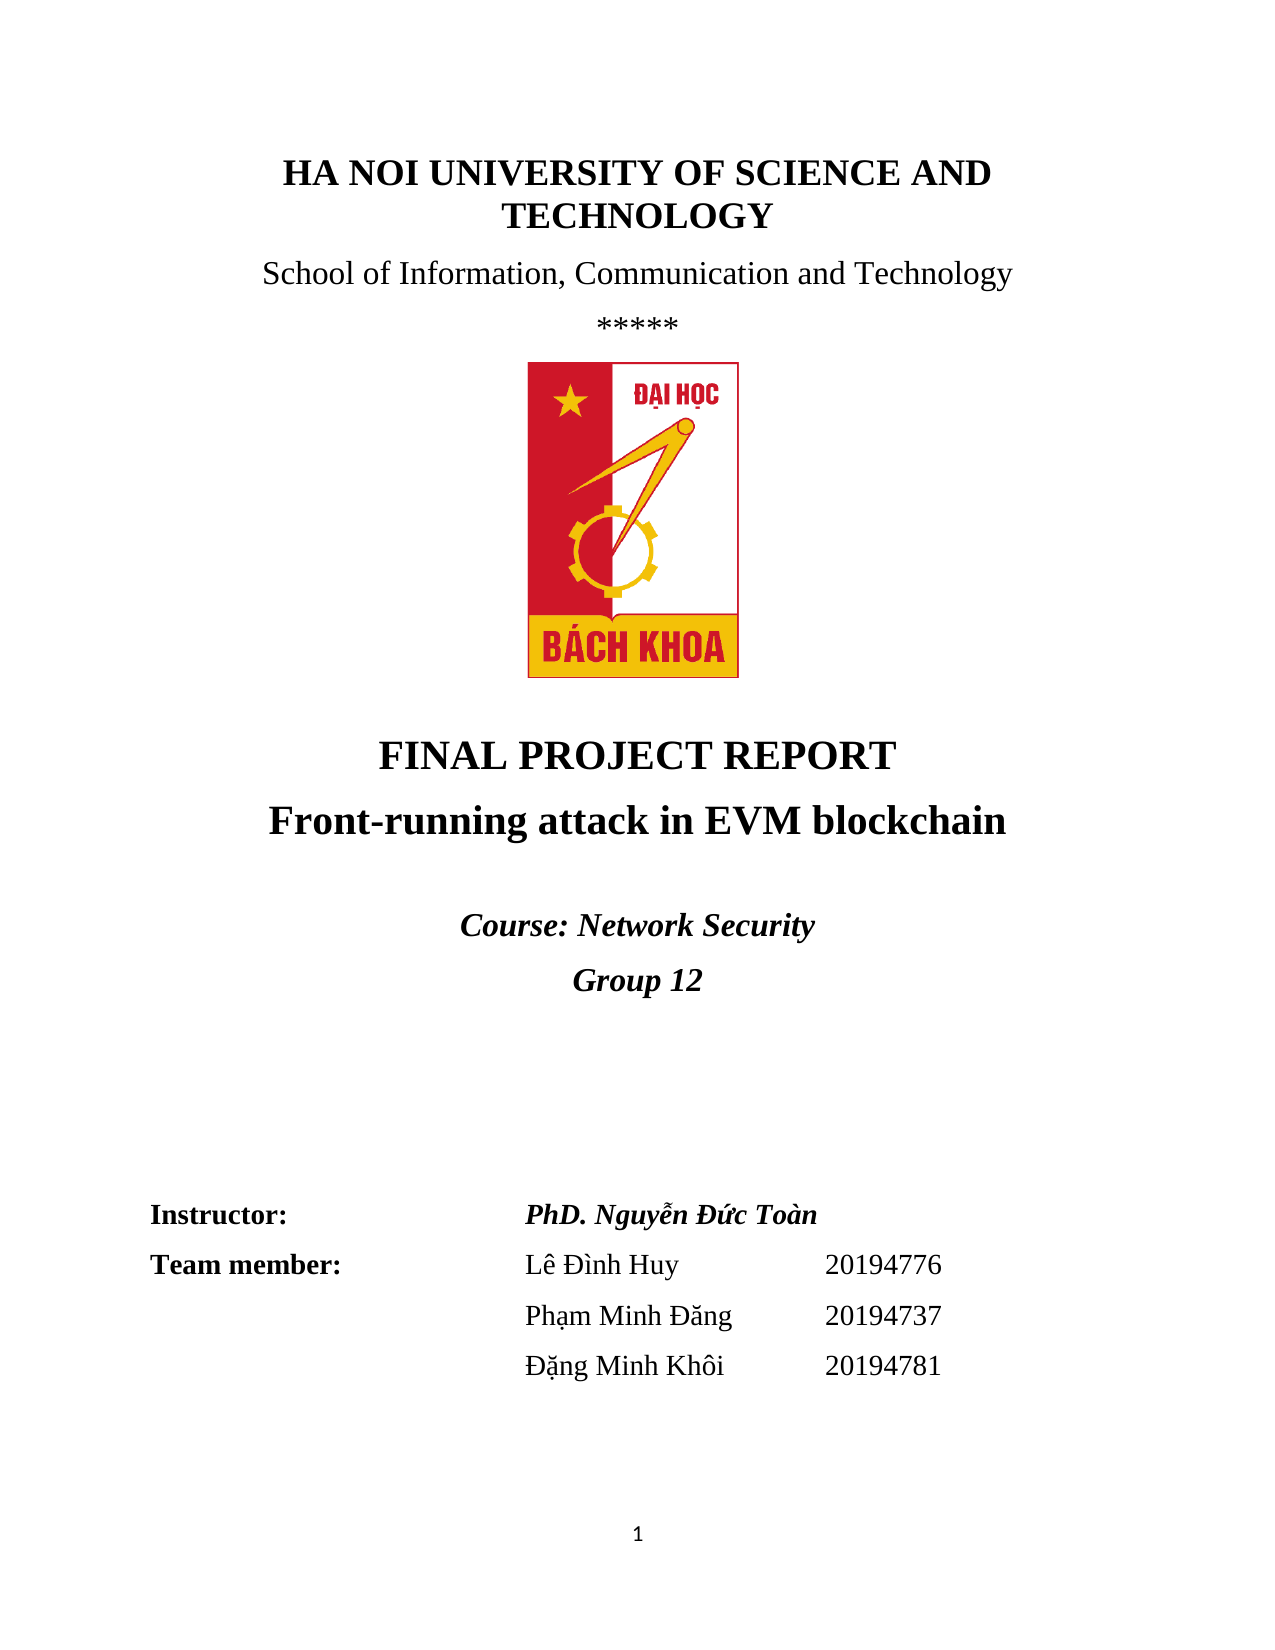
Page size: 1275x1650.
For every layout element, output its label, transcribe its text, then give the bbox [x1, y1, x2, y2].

text Đặng Minh Khôi 20194781 [150, 1348, 1125, 1381]
text School of Information, Communication and Technology [150, 253, 1125, 291]
text Team member: Lê Đình Huy 20194776 [150, 1247, 1125, 1281]
text Front-running attack in EVM blockchain [150, 795, 1125, 843]
text FINAL PROJECT REPORT [150, 731, 1125, 778]
text Group 12 [150, 960, 1125, 998]
text Instructor: PhD. Nguyễn Đức Toàn [150, 1197, 1125, 1231]
text HA NOI UNIVERSITY OF SCIENCE AND TECHNOLOGY [150, 150, 1125, 236]
text Phạm Minh Đăng 20194737 [150, 1298, 1125, 1331]
text ***** [150, 308, 1125, 346]
picture [527, 362, 739, 678]
text Course: Network Security [150, 905, 1125, 943]
